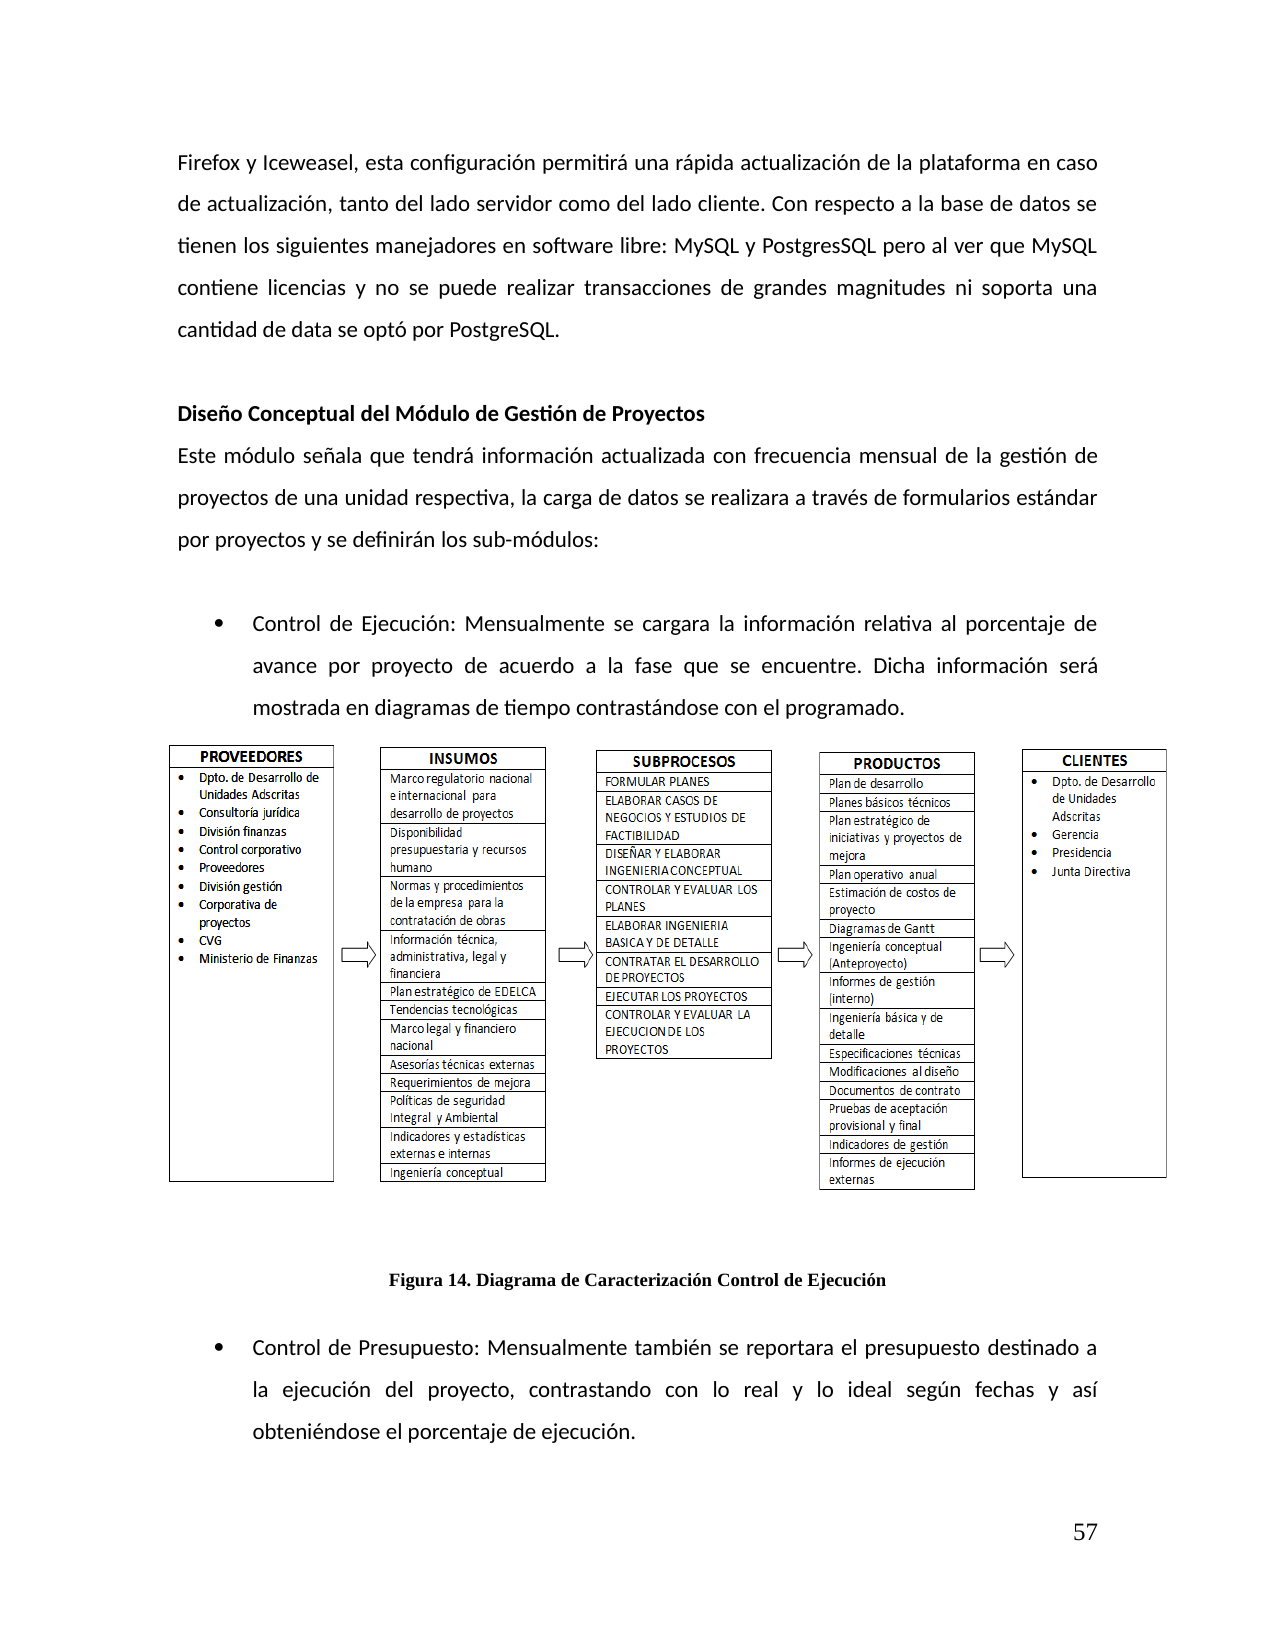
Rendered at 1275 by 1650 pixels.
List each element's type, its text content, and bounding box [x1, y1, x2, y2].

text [177, 148, 1098, 343]
text Este módulo señala que tendrá información actualizada con frecuencia mensual de la gestión de proyectos de una unidad respectiva, la carga de datos se realizara a través de formularios estándar por proyectos y se definirán los sub-módulos: [177, 441, 1098, 553]
text Diseño Conceptual del Módulo de Gestión de Proyectos [177, 399, 1098, 427]
picture [160, 737, 1178, 1199]
list Control de Ejecución: Mensualmente se cargara la información relativa al porcentaje de avance por proyecto de acuerdo a la fase que se encuentre. Dicha información será mostrada en diagramas de tiempo contrastándose con el programado. [215, 609, 1098, 721]
list Control de Presupuesto: Mensualmente también se reportara el presupuesto destinado a la ejecución del proyecto, contrastando con lo real y lo ideal según fechas y así obteniéndose el porcentaje de ejecución. [215, 1333, 1098, 1445]
text Figura 14. Diagrama de Caracterización Control de Ejecución [177, 1268, 1098, 1290]
